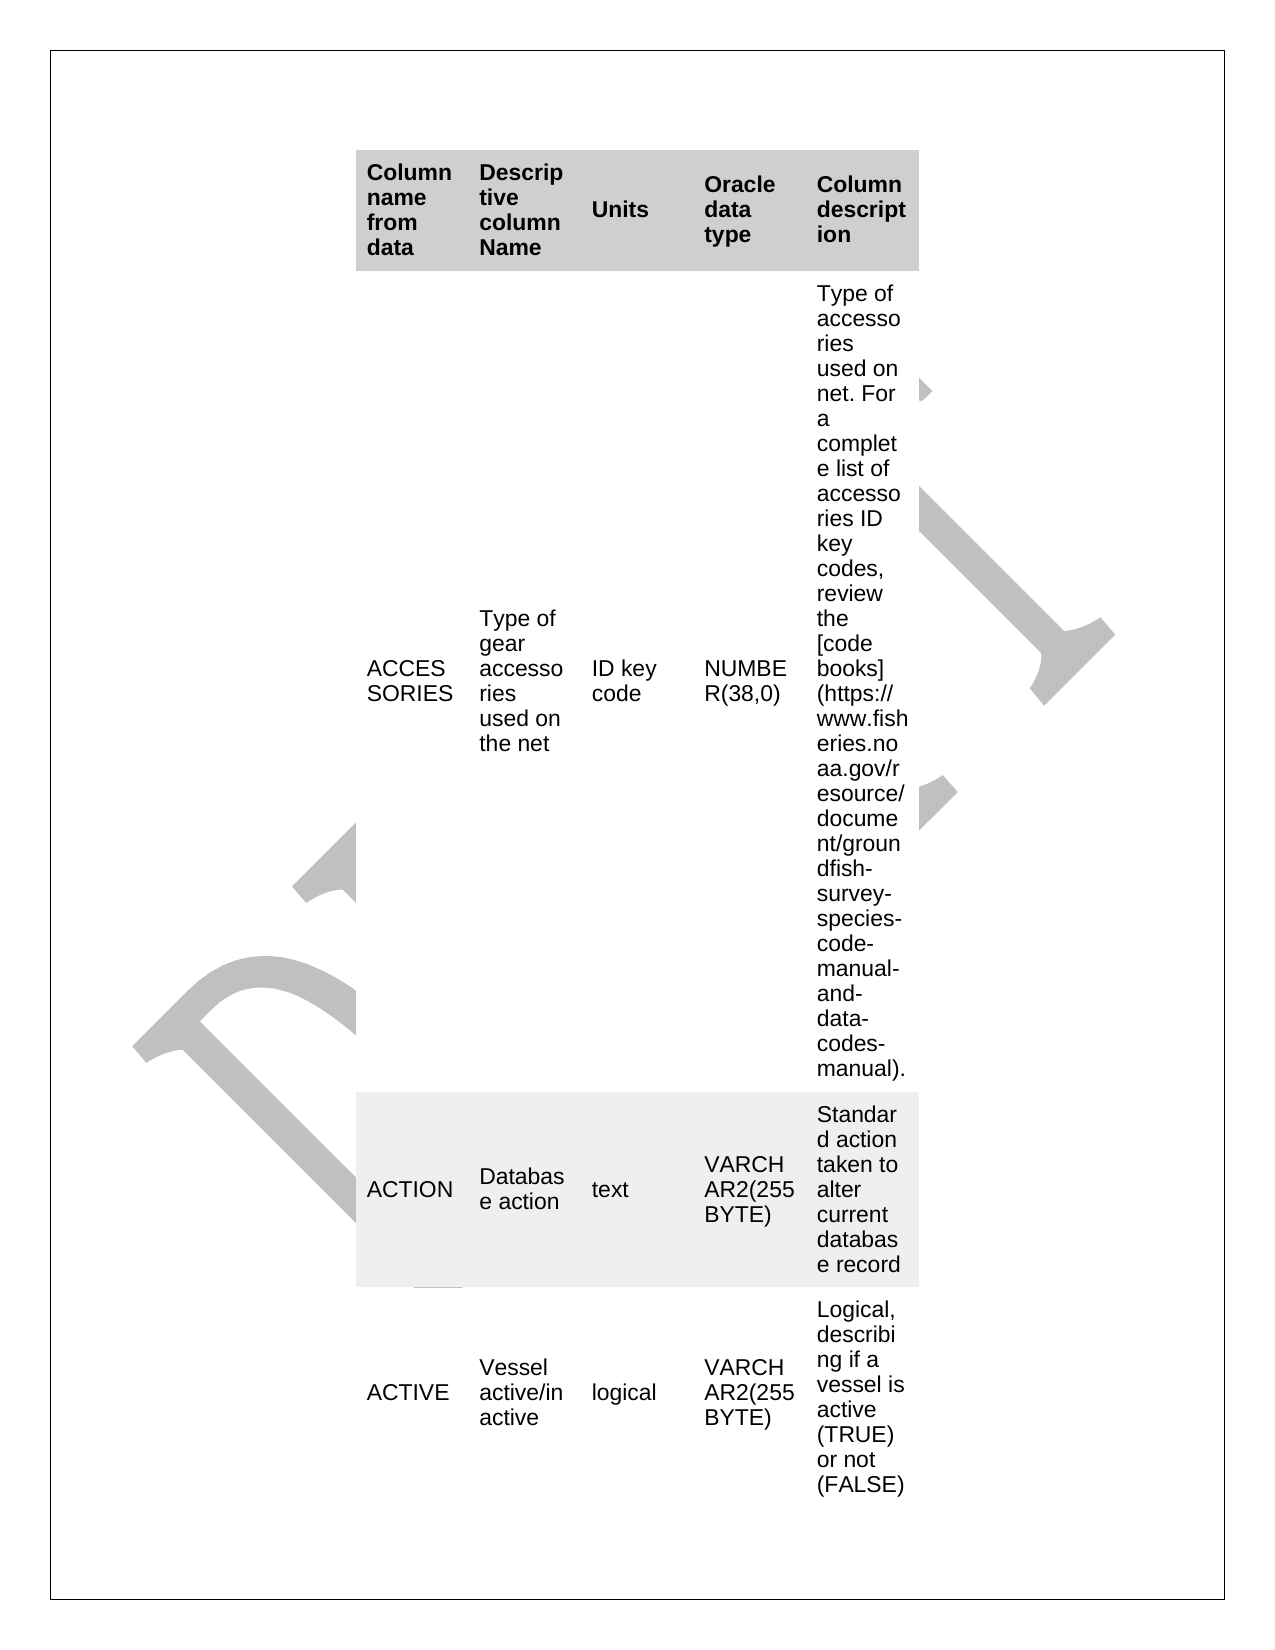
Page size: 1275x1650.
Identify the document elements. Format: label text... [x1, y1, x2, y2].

table_cell ACTION [356, 1092, 469, 1287]
table_cell ID key code [581, 271, 694, 1092]
table_cell Type of gear accessories used on the net [469, 271, 581, 1092]
table_cell text [581, 1092, 694, 1287]
table_cell Vessel active/inactive [469, 1288, 581, 1498]
table_cell logical [581, 1288, 694, 1498]
table_cell ACTIVE [356, 1288, 469, 1498]
table_cell Database action [469, 1092, 581, 1287]
table_cell NUMBER(38,0) [694, 271, 806, 1092]
table_cell VARCHAR2(255 BYTE) [694, 1288, 806, 1498]
table_header Descriptive column Name [469, 150, 581, 271]
table_cell Type of accessories used on net. For a complete list of accessories ID key codes, review the [code books](https://www.fisheries.noaa.gov/resource/document/groundfish-survey-species-code-manual-and-data-codes-manual). [806, 271, 919, 1092]
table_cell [806, 1288, 919, 1498]
table_header Column name from data [356, 150, 469, 271]
table_header Column description [806, 150, 919, 271]
table_header Units [581, 150, 694, 271]
table_cell VARCHAR2(255 BYTE) [694, 1092, 806, 1287]
table_header Oracle data type [694, 150, 806, 271]
table_cell Standard action taken to alter current database record [806, 1092, 919, 1287]
table_cell ACCESSORIES [356, 271, 469, 1092]
